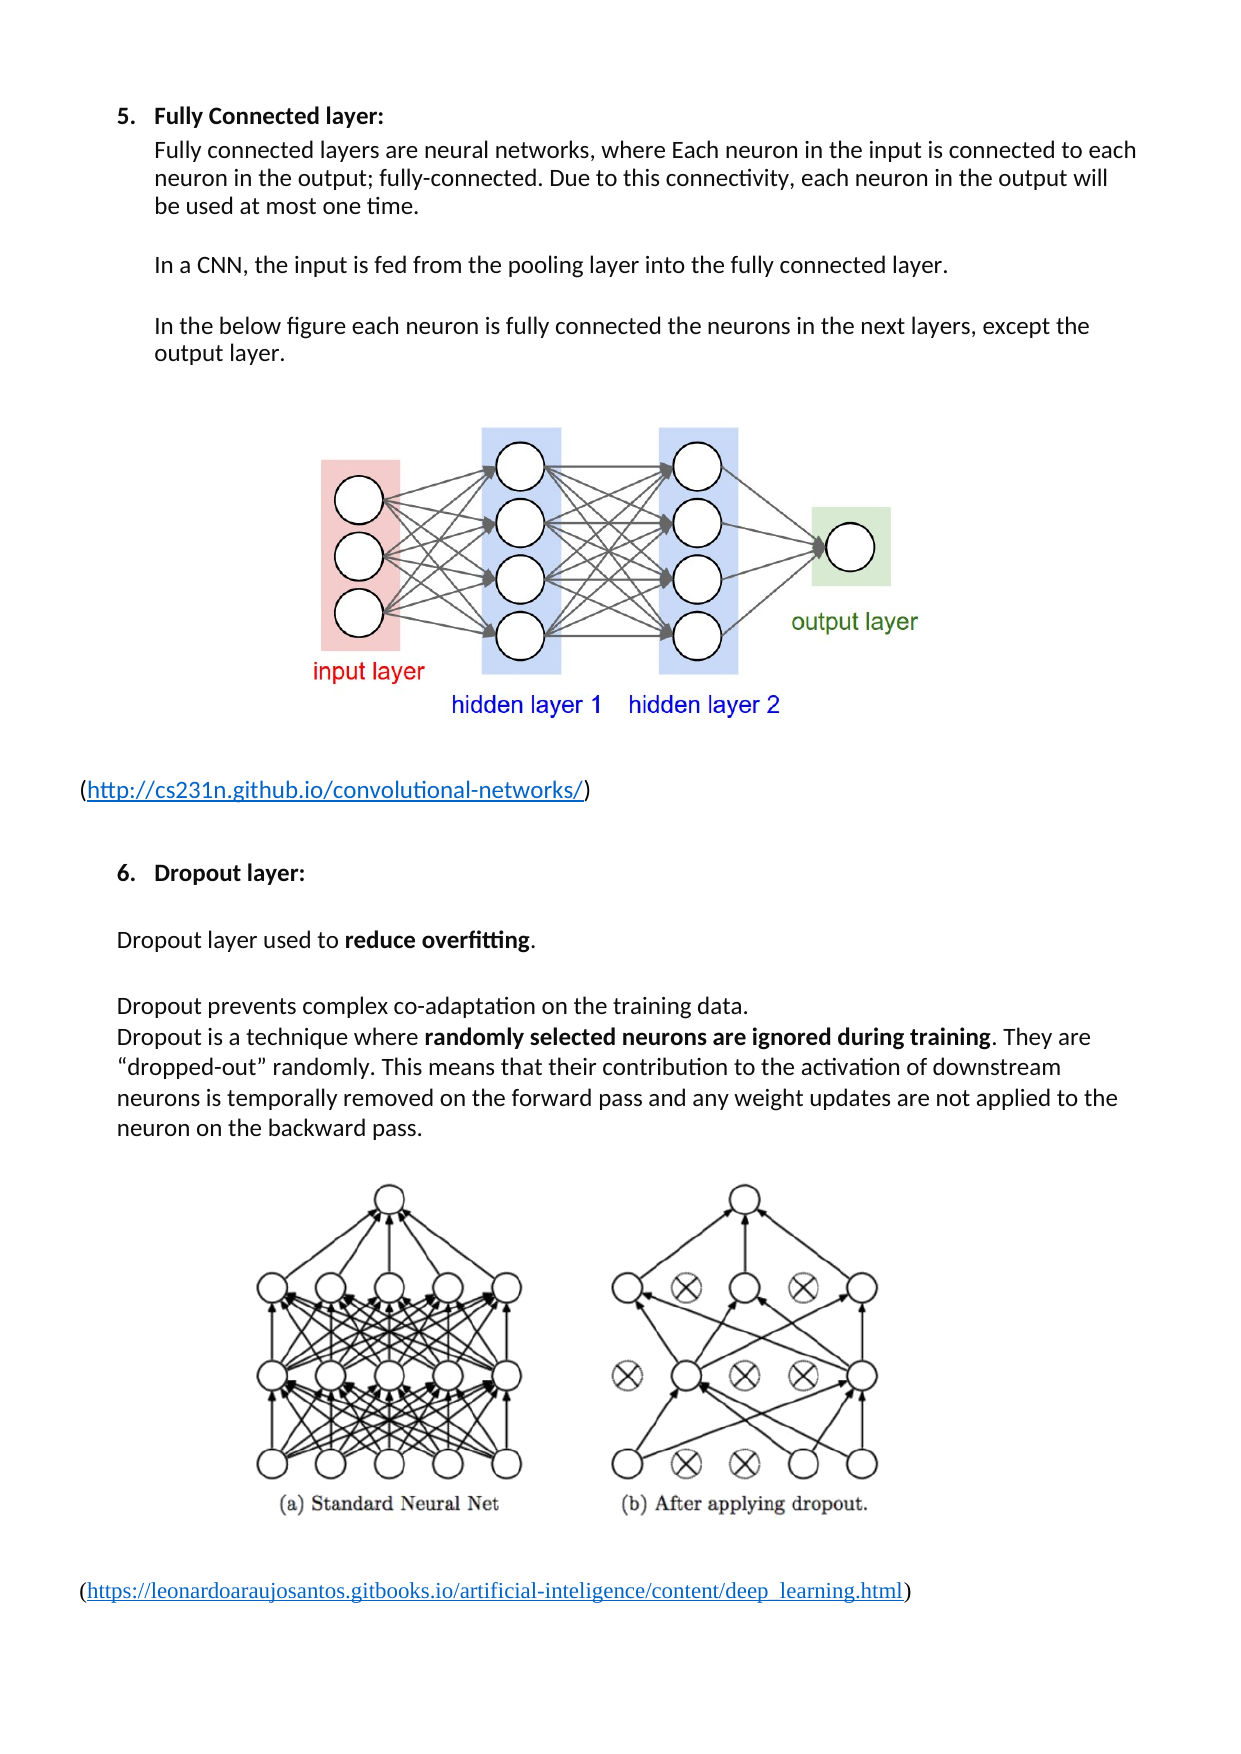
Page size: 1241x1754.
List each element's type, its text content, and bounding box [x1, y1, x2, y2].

picture [220, 1165, 932, 1525]
text In the below figure each neuron is fully connected the neurons in the next layers, except the output layer. [154, 312, 1109, 368]
text Fully connected layers are neural networks, where Each neuron in the input is connected to each neuron in the output; fully-connected. Due to this connectivity, each neuron in the output will be used at most one time. [154, 136, 1138, 221]
text Dropout prevents complex co-adaptation on the training data. [117, 990, 1151, 1021]
text Dropout layer used to reduce overfitting. [117, 924, 1151, 954]
text In a CNN, the input is fed from the pooling layer into the fully connected layer. [154, 249, 1151, 279]
list Fully Connected layer: [117, 100, 1151, 131]
text (https://leonardoaraujosantos.gitbooks.io/artificial-inteligence/content/deep_learning.html) [79, 1577, 1151, 1603]
text Dropout is a technique where randomly selected neurons are ignored during training. They are “dropped-out” randomly. This means that their contribution to the activation of downstream neurons is temporally removed on the forward pass and any weight updates are not applied to the neuron on the backward pass. [117, 1021, 1151, 1143]
list Dropout layer: [117, 857, 1151, 888]
picture [308, 420, 922, 722]
text (http://cs231n.github.io/convolutional-networks/) [79, 774, 1151, 805]
